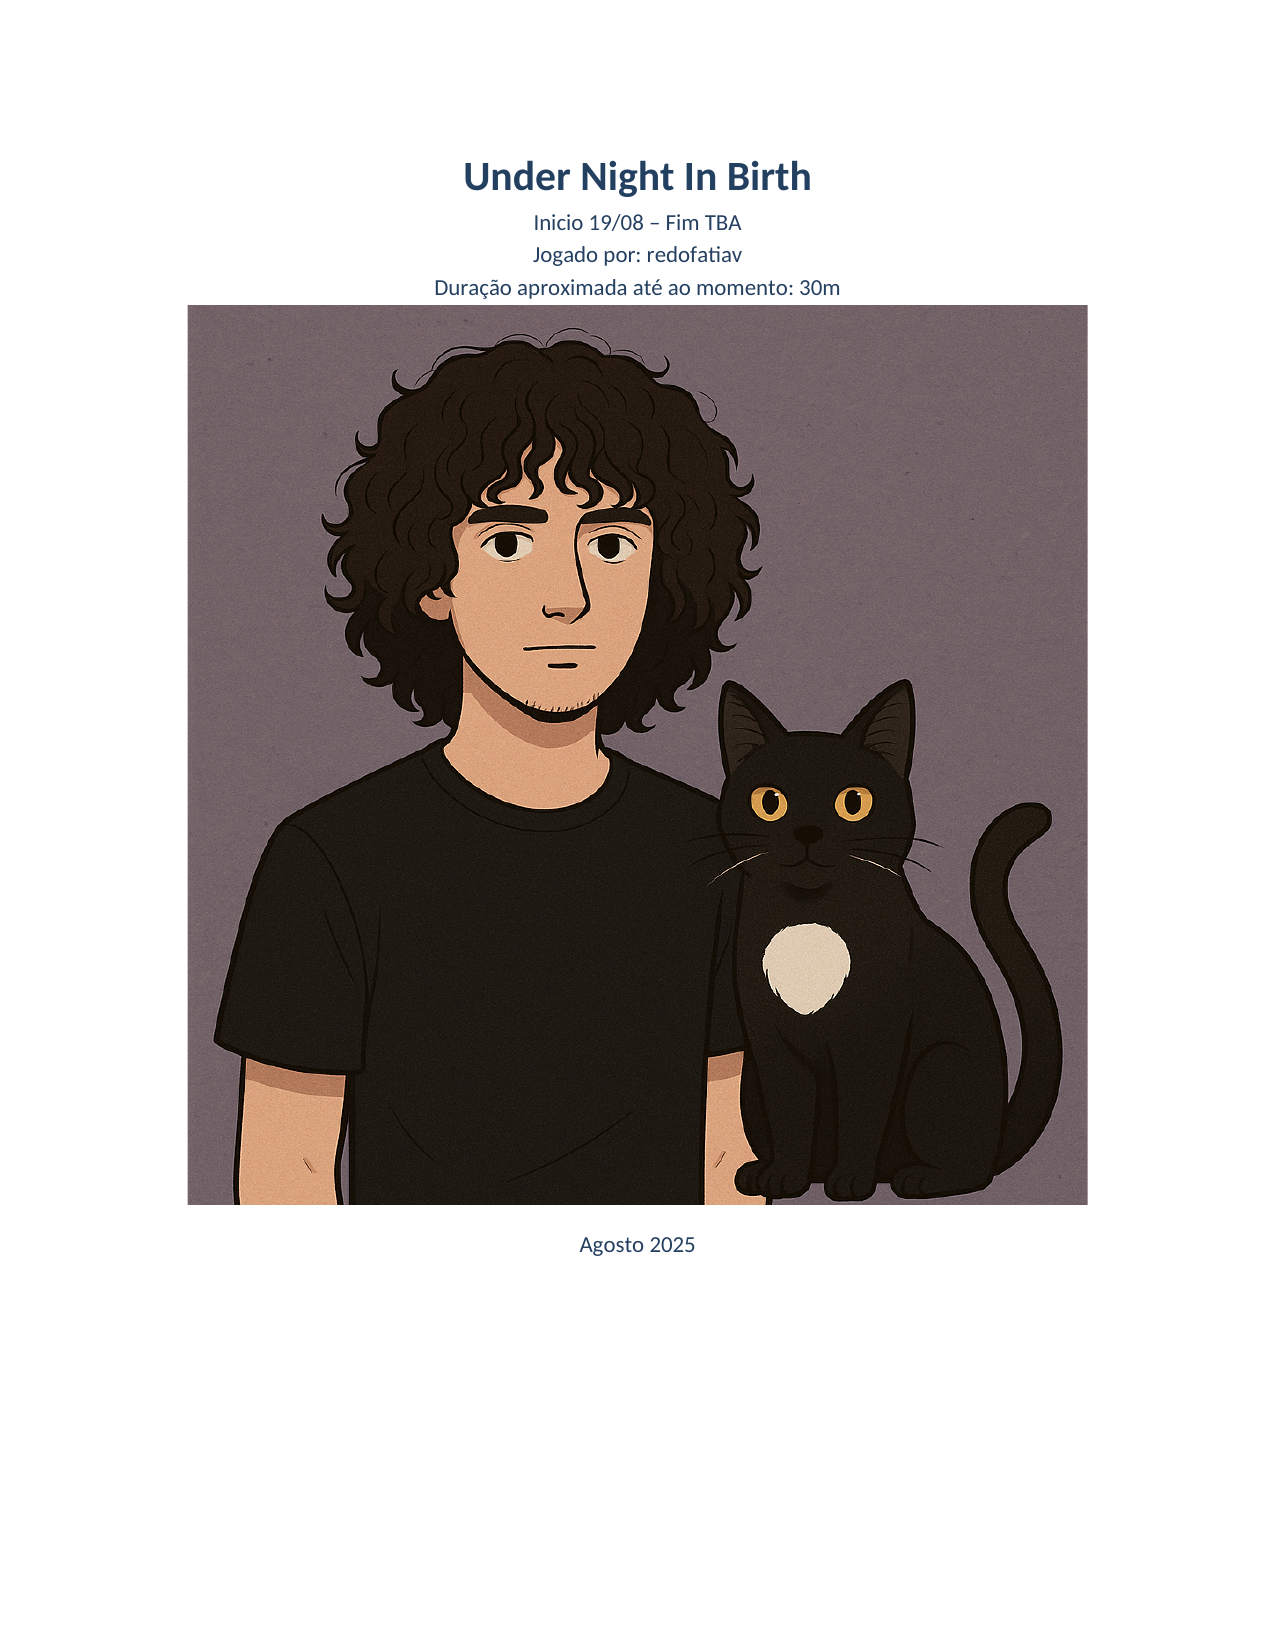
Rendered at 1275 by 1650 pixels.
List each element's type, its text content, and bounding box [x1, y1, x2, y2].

subtitle Duração aproximada até ao momento: 30m [187, 273, 1087, 301]
subtitle Jogado por: redofatiav [187, 241, 1087, 269]
subtitle Agosto 2025 [187, 1230, 1087, 1258]
subtitle Under Night In Birth [187, 150, 1087, 201]
picture [187, 305, 1088, 1205]
subtitle Inicio 19/08 – Fim TBA [187, 208, 1087, 236]
